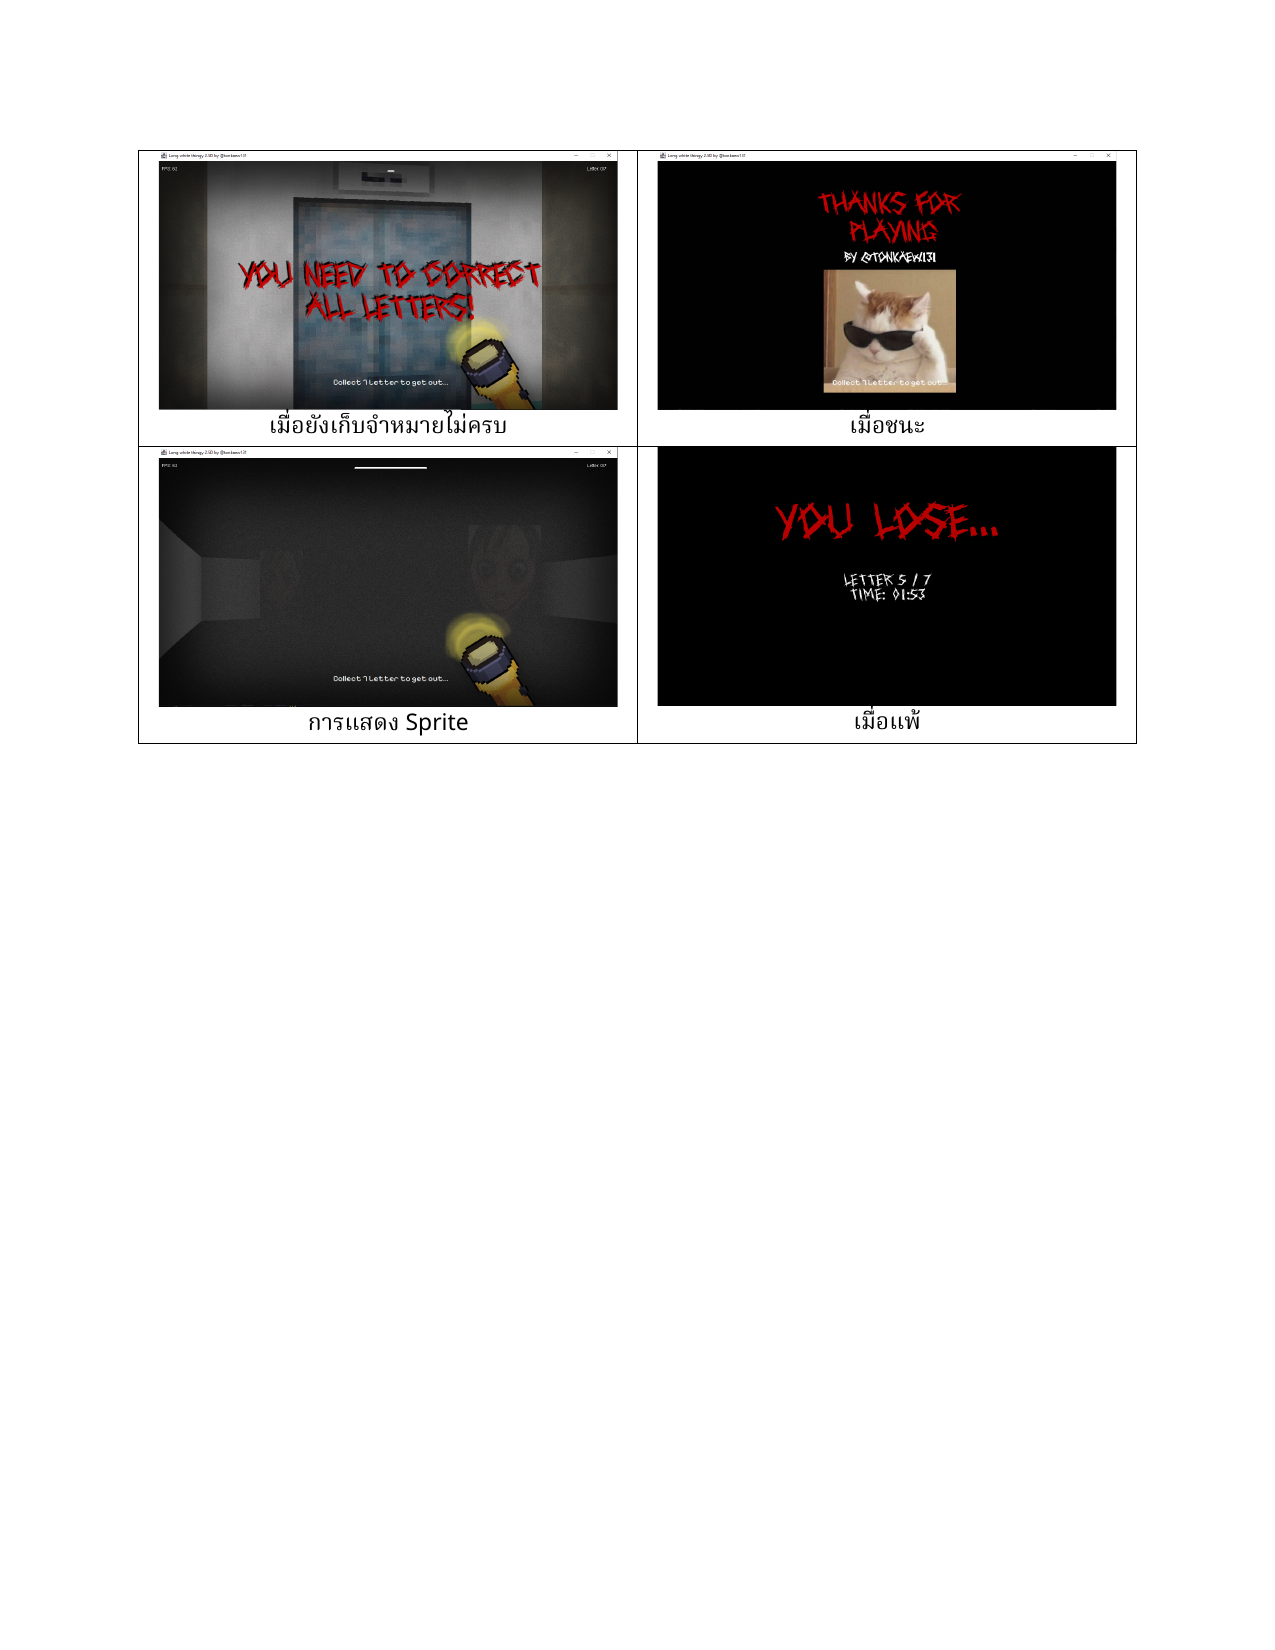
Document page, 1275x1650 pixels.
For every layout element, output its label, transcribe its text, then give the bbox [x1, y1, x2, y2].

picture [657, 447, 1117, 706]
table_cell เมื่อชนะ [638, 151, 1136, 446]
table_cell การแสดง Sprite [139, 447, 637, 743]
table_cell เมื่อยังเก็บจำหมายไม่ครบ [139, 151, 637, 446]
picture [657, 151, 1117, 410]
picture [158, 151, 618, 410]
picture [158, 447, 618, 707]
table_cell เมื่อแพ้ [638, 447, 1136, 743]
